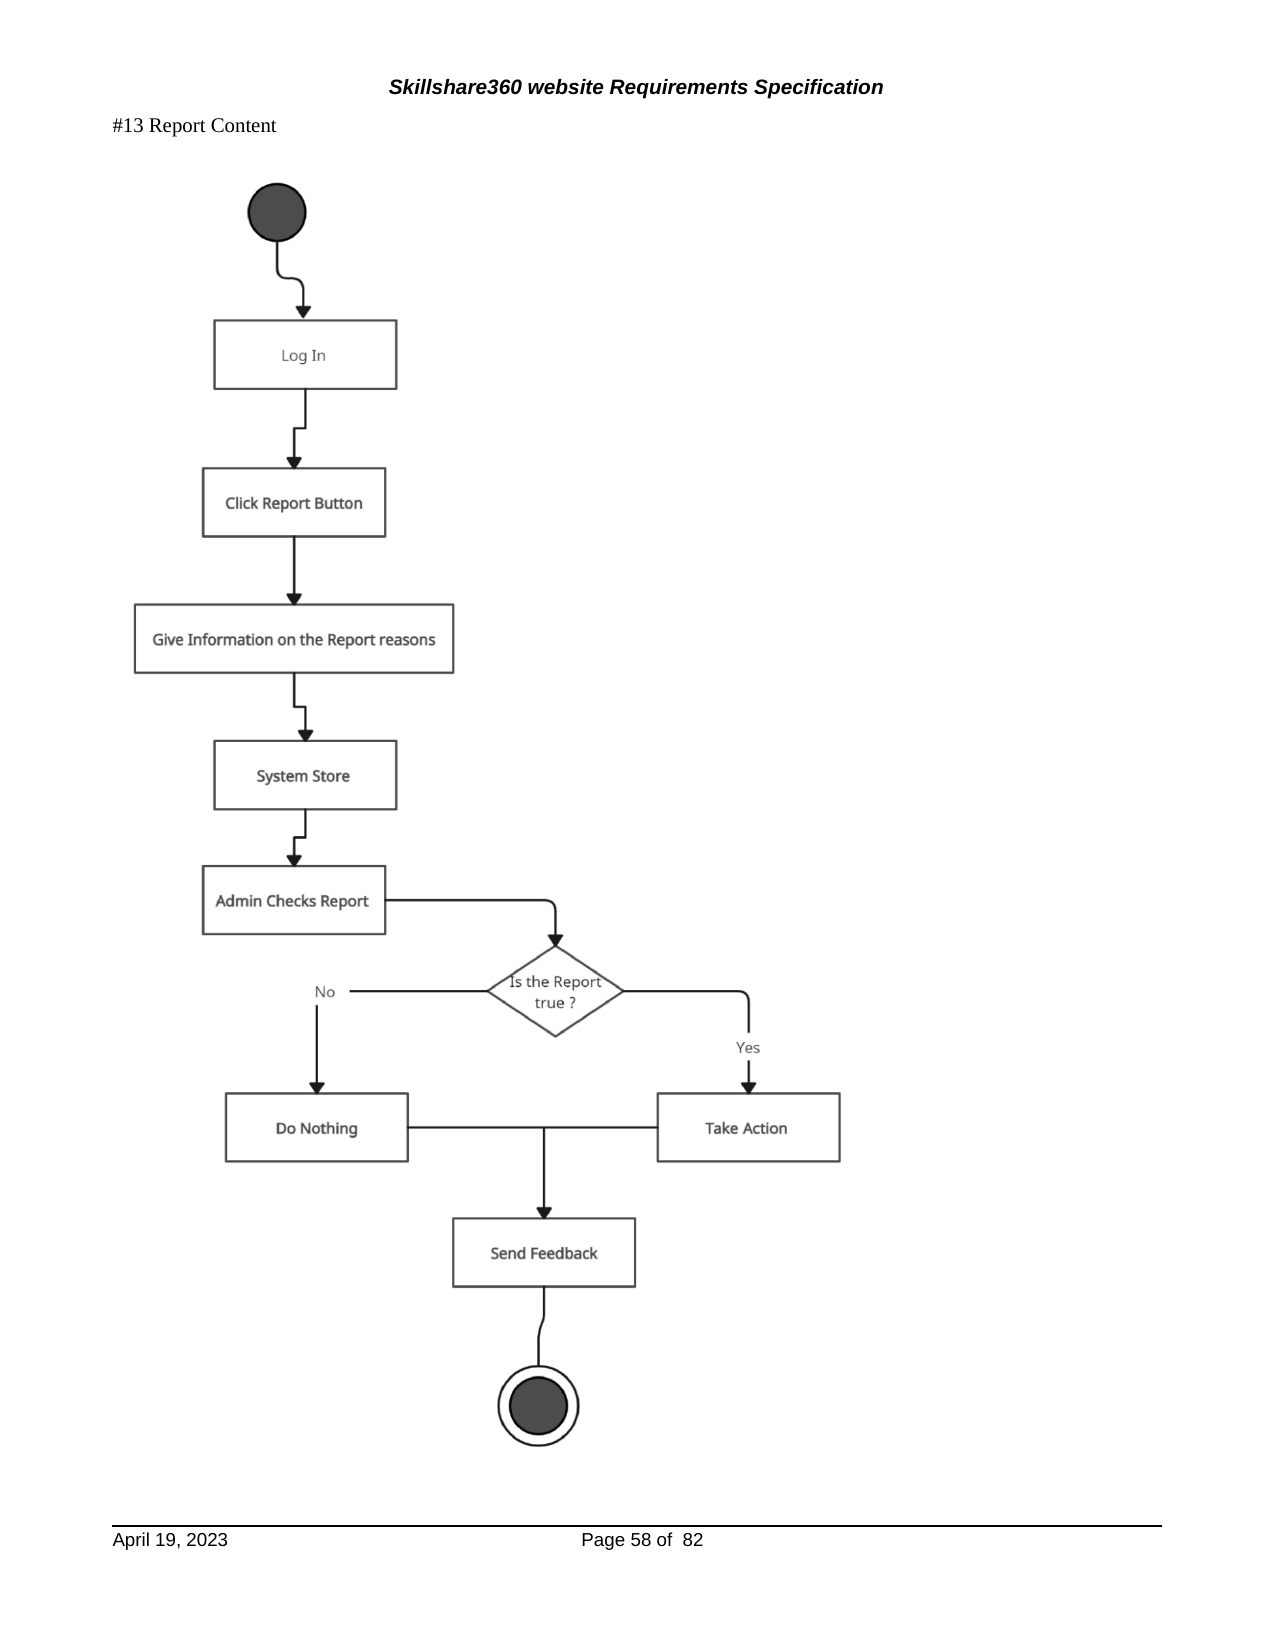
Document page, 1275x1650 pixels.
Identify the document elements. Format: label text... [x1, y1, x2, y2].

picture [112, 161, 862, 1468]
text #13 Report Content [112, 112, 1162, 137]
